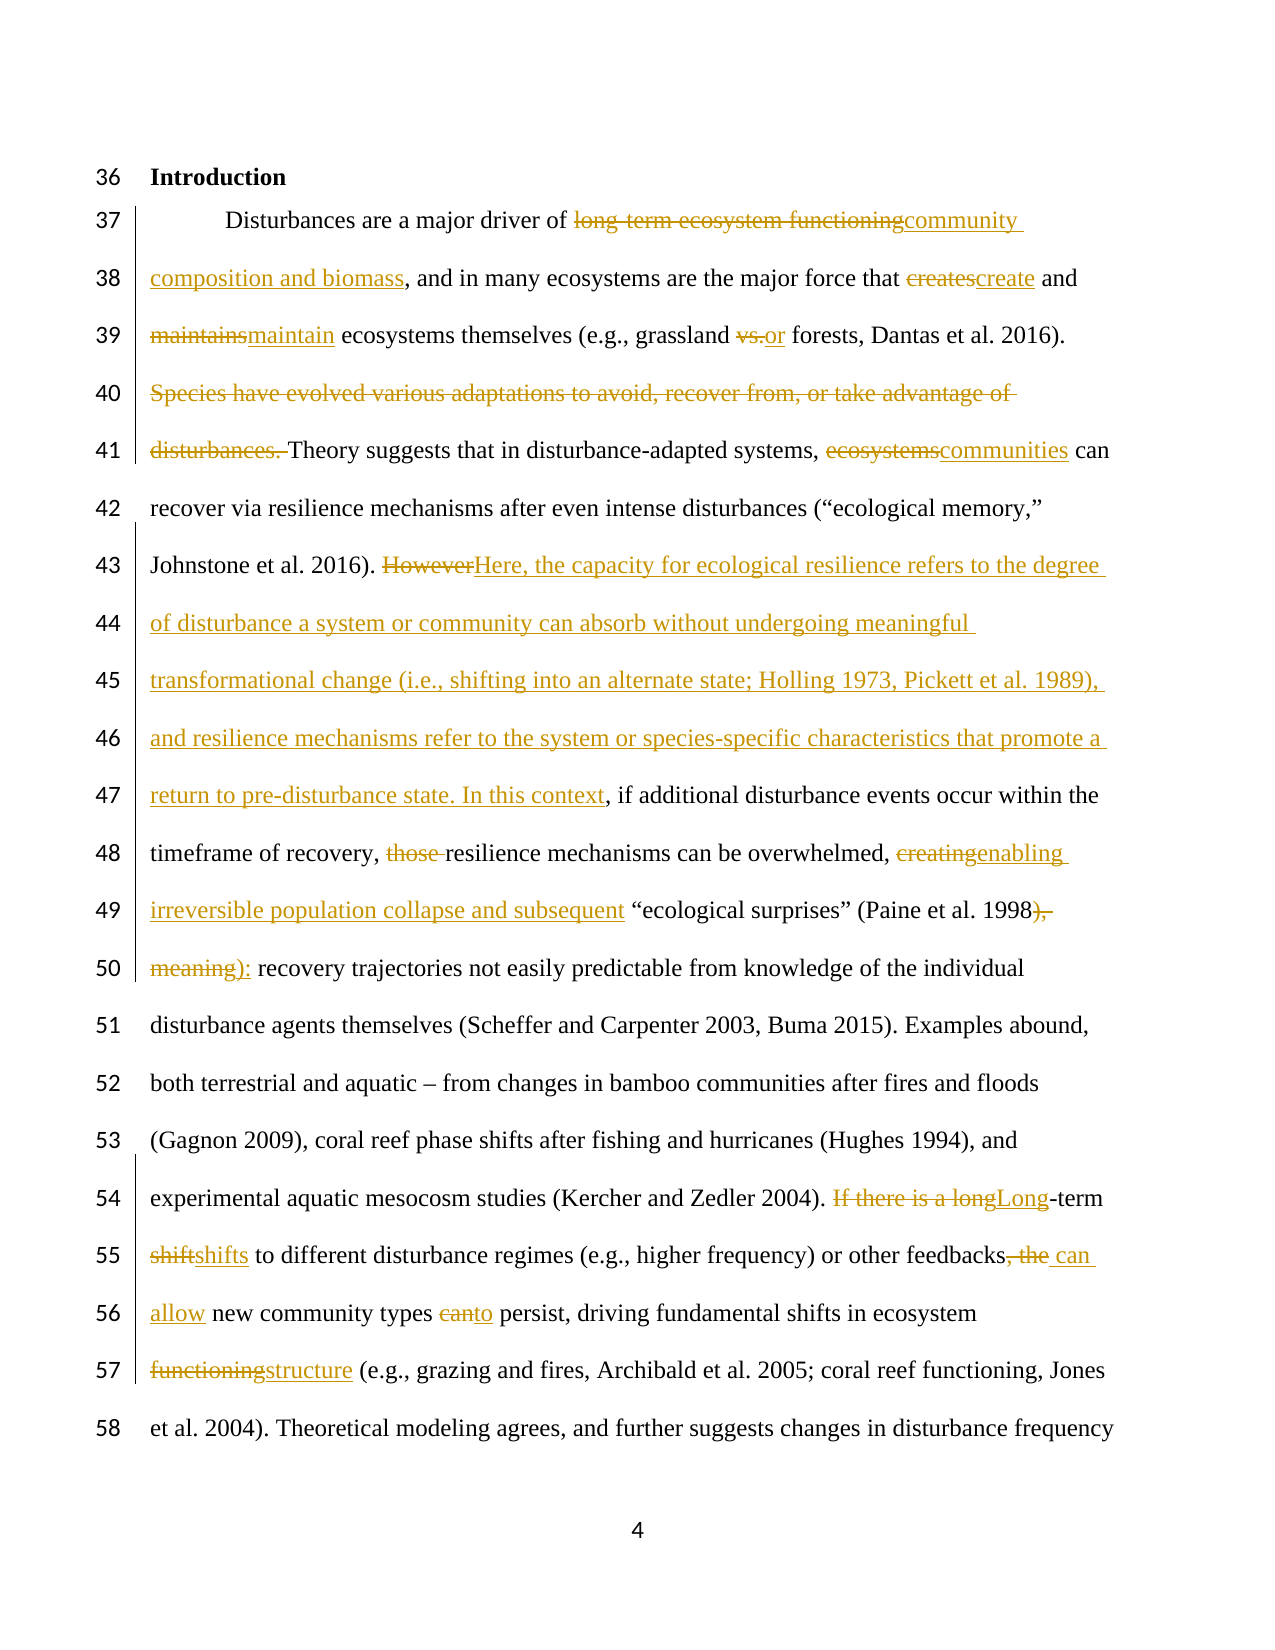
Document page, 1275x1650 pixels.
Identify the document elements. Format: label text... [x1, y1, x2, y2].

subtitle Introduction [150, 162, 1125, 191]
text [150, 206, 1125, 1442]
